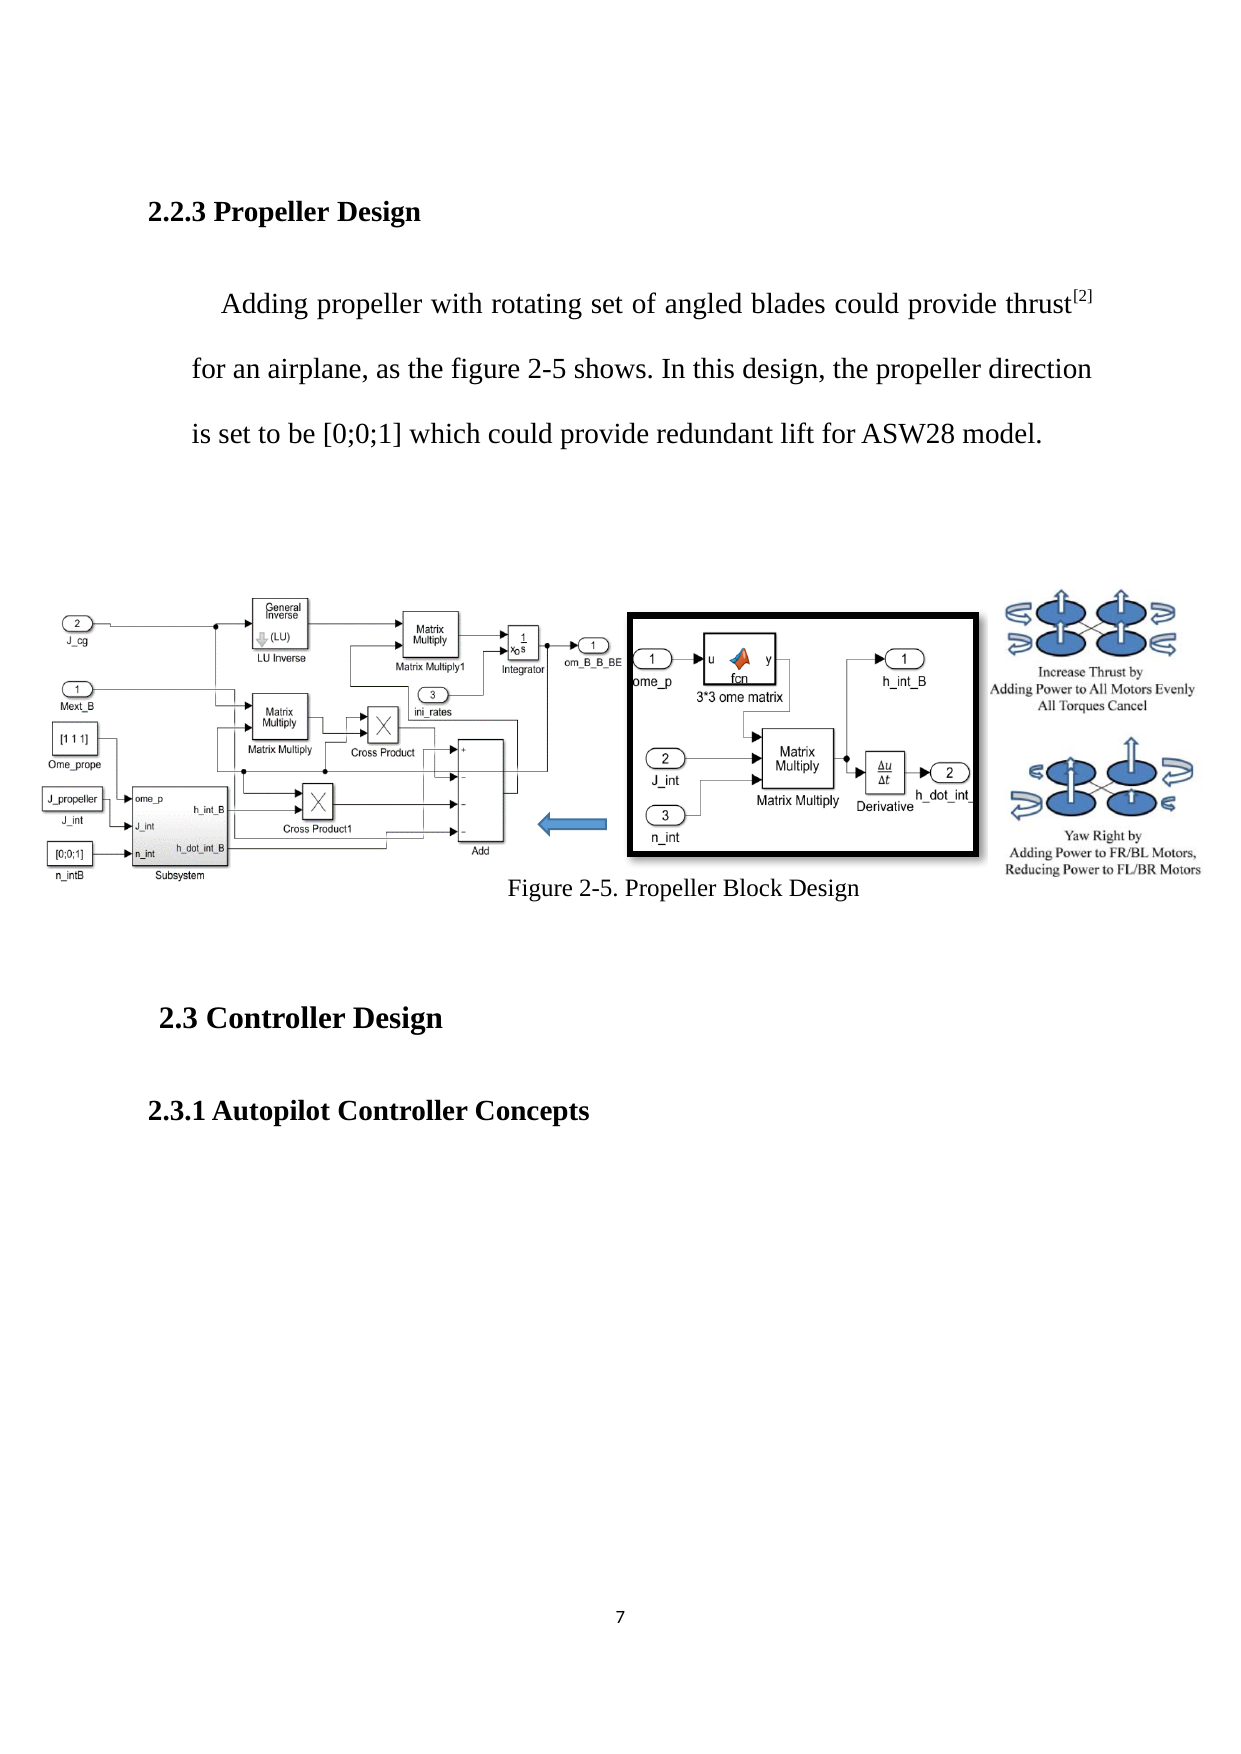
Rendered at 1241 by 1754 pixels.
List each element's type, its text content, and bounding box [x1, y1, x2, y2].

text 2.2.3 Propeller Design [148, 178, 1092, 243]
text 2.3 Controller Design [159, 985, 1082, 1050]
text 2.3.1 Autopilot Controller Concepts [148, 1077, 1092, 1142]
picture [633, 619, 973, 851]
picture [988, 588, 1204, 881]
text Adding propeller with rotating set of angled blades could provide thrust[2] for an airplane, as the figure 2-5 shows. In this design, the propeller direction is set to be [0;0;1] which could provide redundant lift for ASW28 model. [191, 270, 1092, 465]
picture [24, 590, 628, 888]
